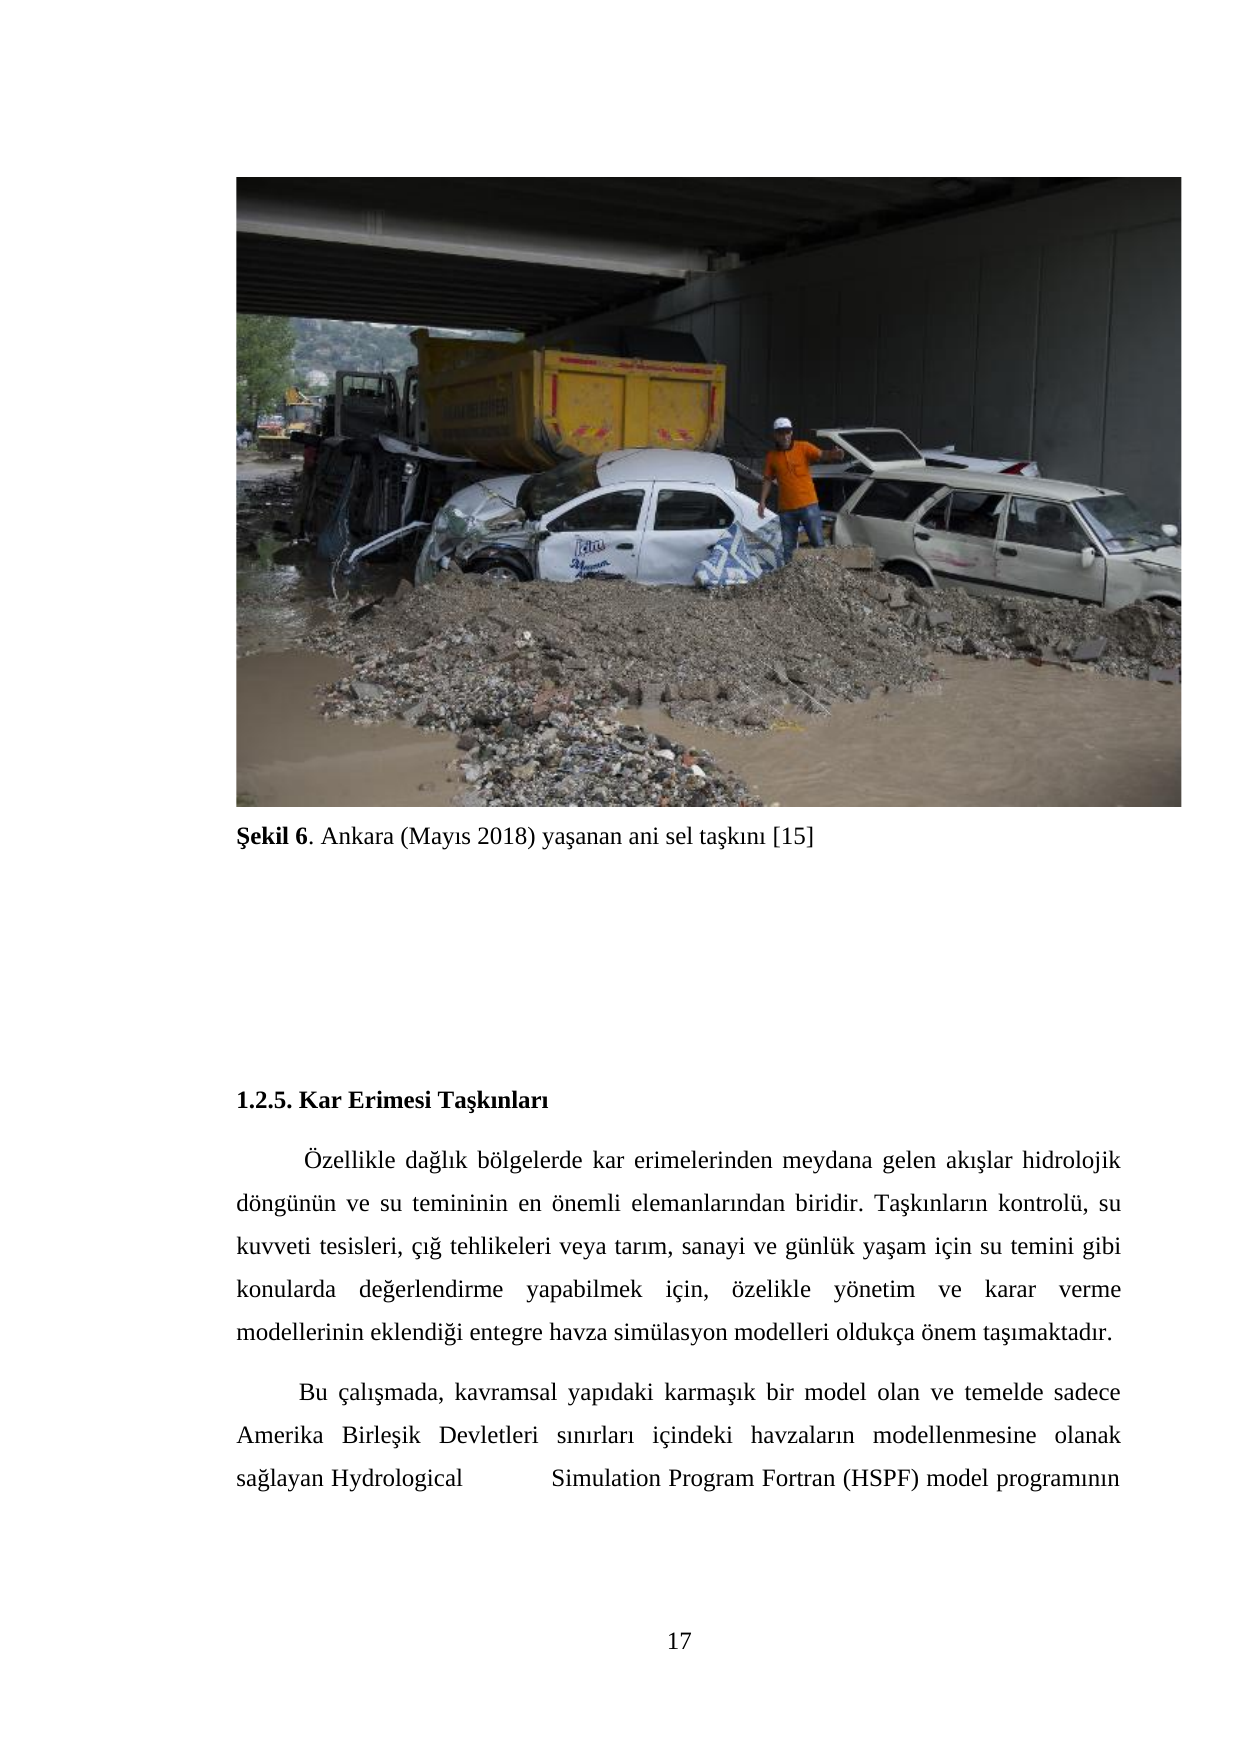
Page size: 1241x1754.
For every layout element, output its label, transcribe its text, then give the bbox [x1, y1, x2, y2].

picture [236, 177, 1182, 807]
text Şekil 6. Ankara (Mayıs 2018) yaşanan ani sel taşkını [15] [236, 807, 1122, 849]
text 1.2.5. Kar Erimesi Taşkınları [236, 1085, 1122, 1114]
text Özellikle dağlık bölgelerde kar erimelerinden meydana gelen akışlar hidrolojik döngünün ve su temininin en önemli elemanlarından biridir. Taşkınların kontrolü, su kuvveti tesisleri, çığ tehlikeleri veya tarım, sanayi ve günlük yaşam için su temini gibi konularda değerlendirme yapabilmek için, özelikle yönetim ve karar verme modellerinin eklendiği entegre havza simülasyon modelleri oldukça önem taşımaktadır. [236, 1145, 1122, 1346]
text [236, 1377, 1122, 1492]
